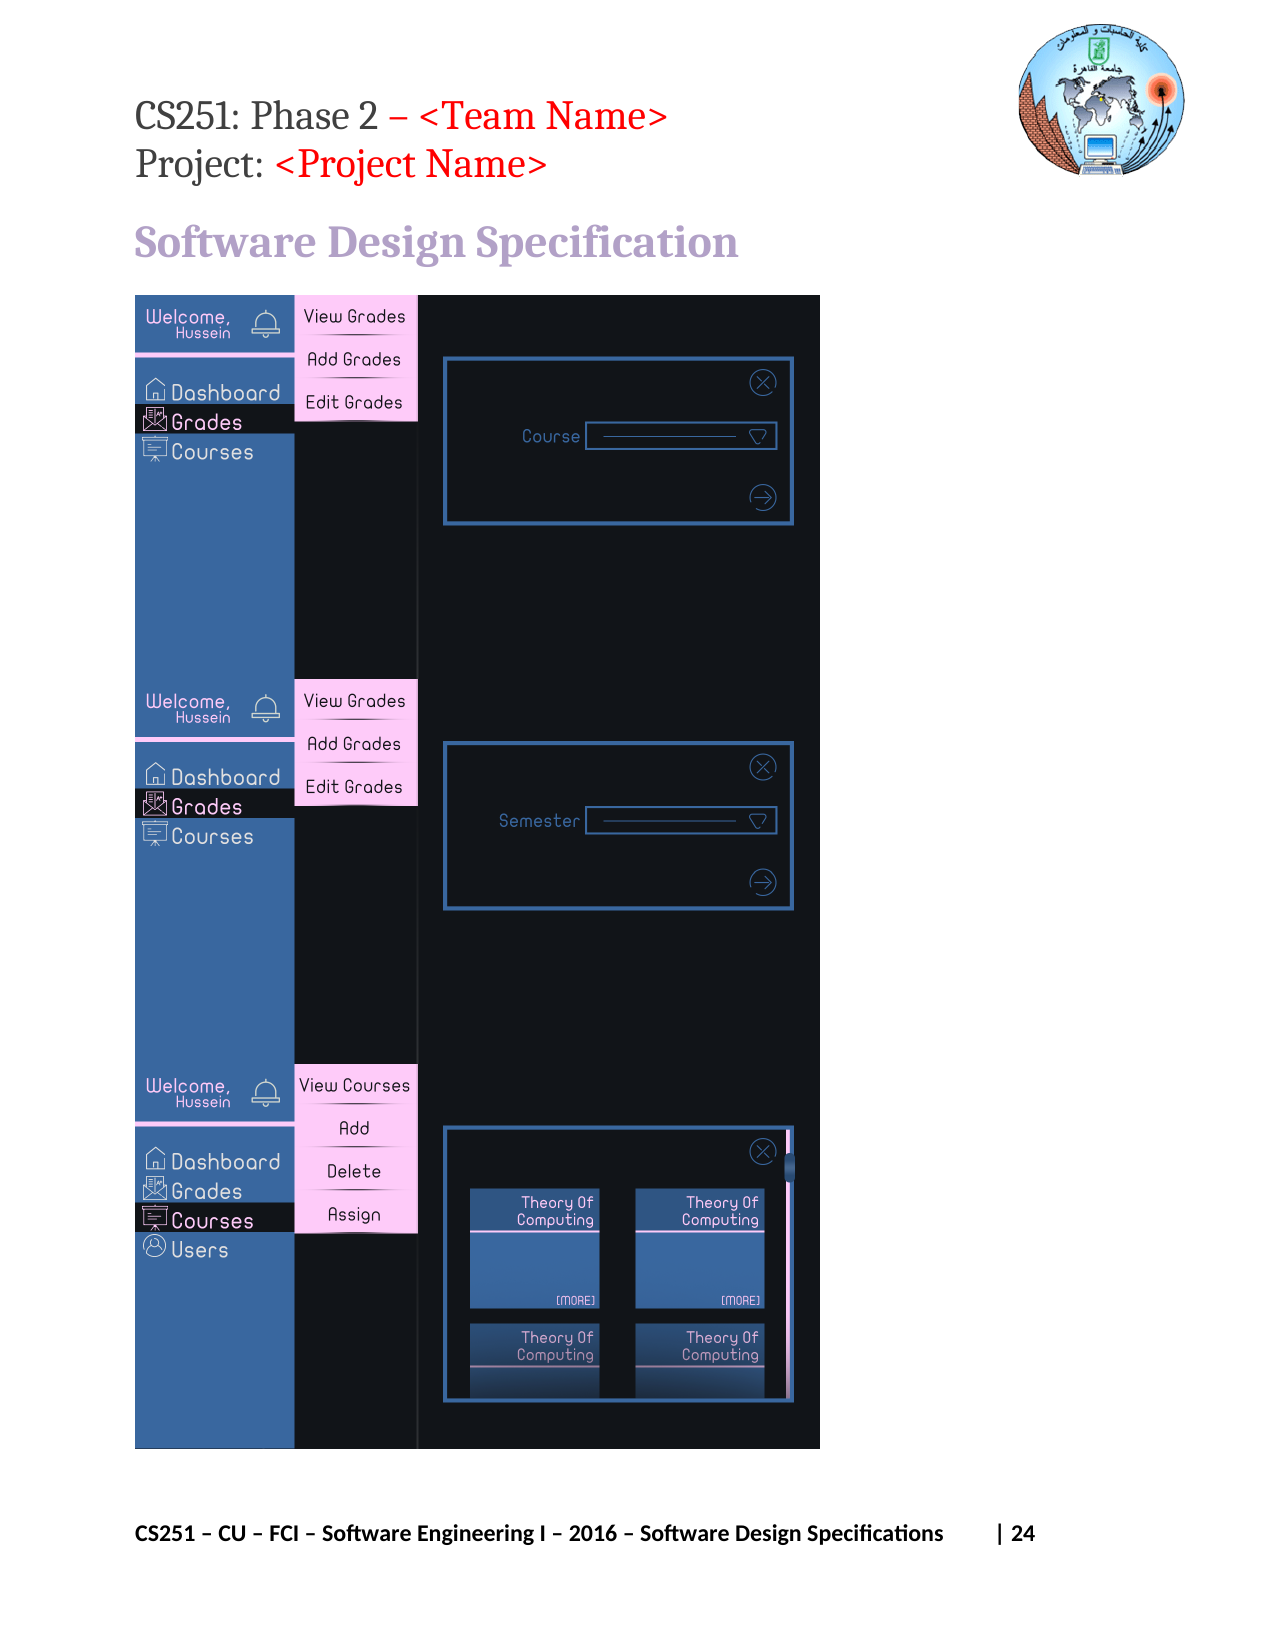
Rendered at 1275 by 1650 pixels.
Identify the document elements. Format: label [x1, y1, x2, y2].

picture [135, 295, 820, 1449]
picture [1018, 24, 1186, 180]
